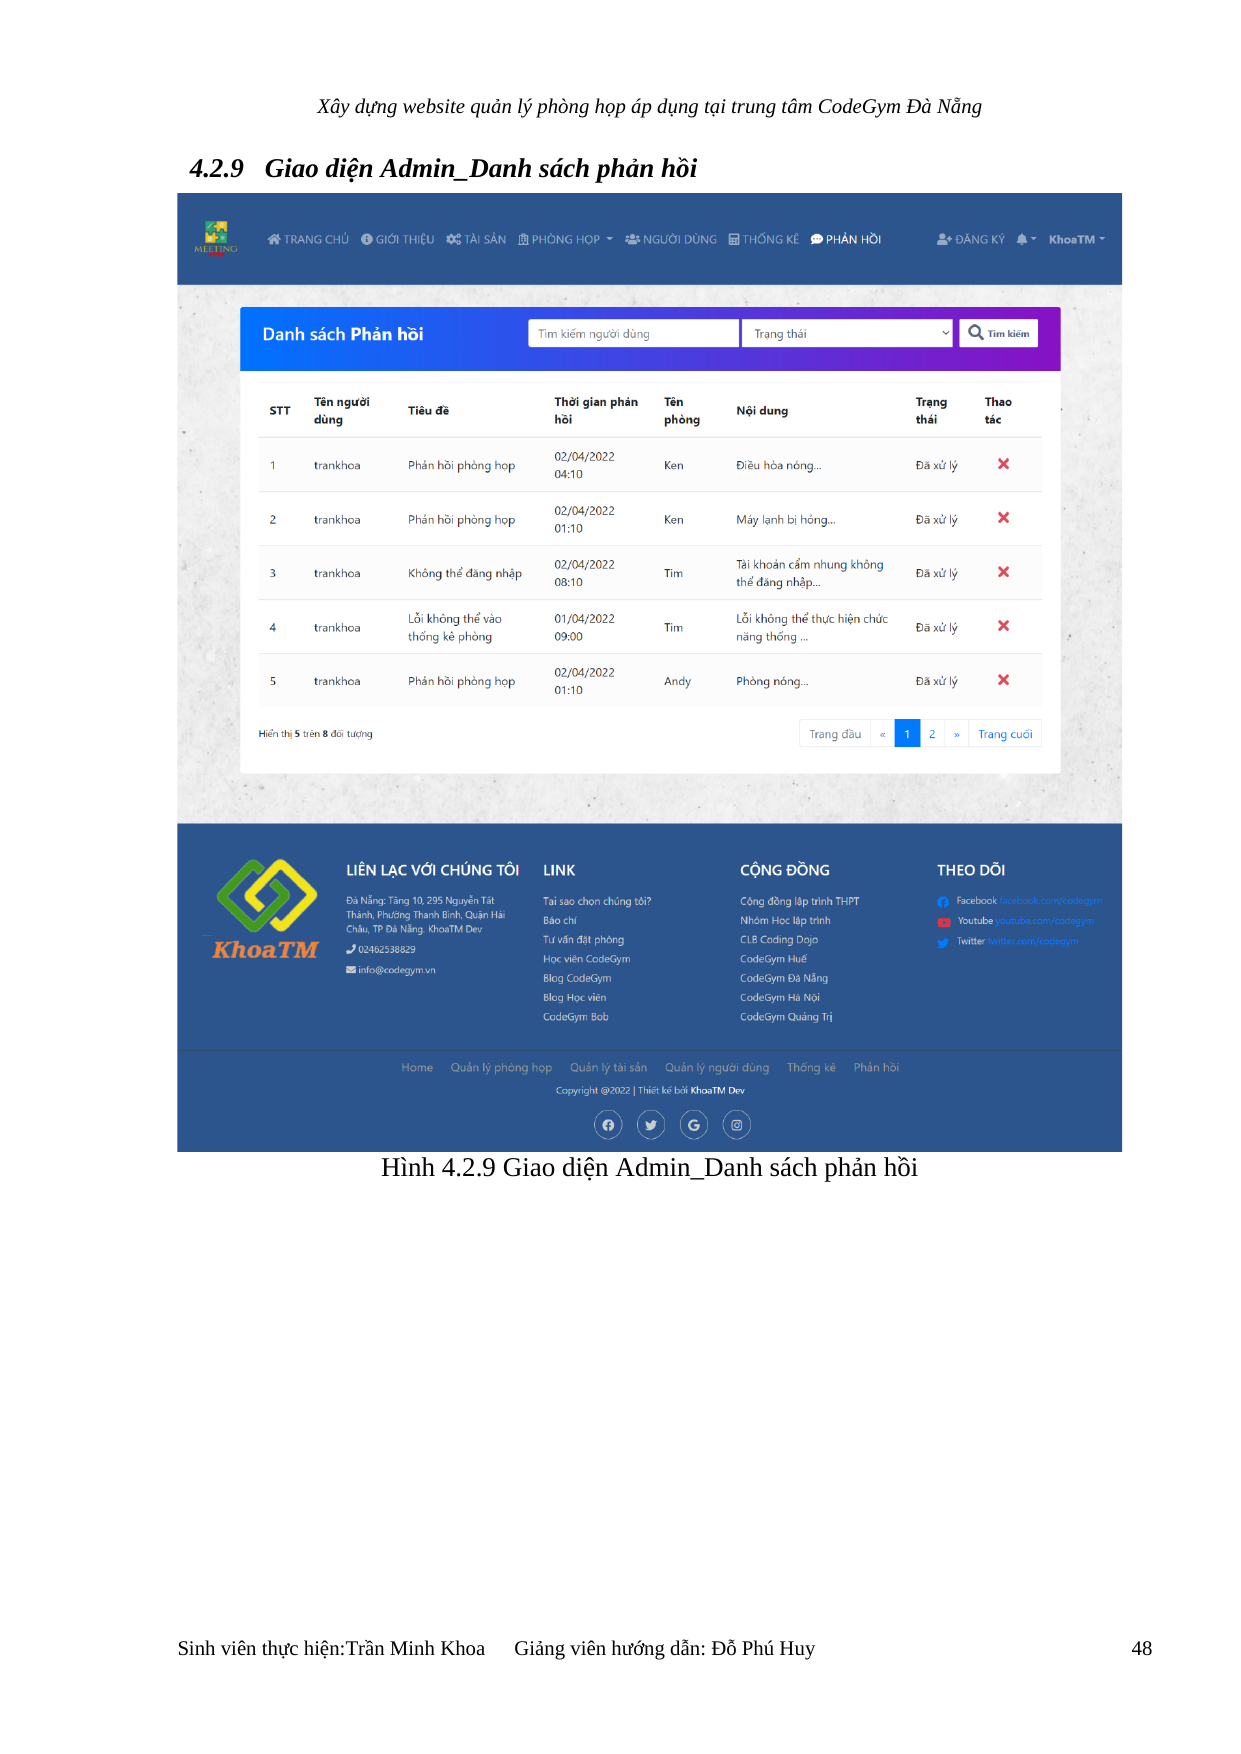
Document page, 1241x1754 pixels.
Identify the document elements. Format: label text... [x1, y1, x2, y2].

list 4.2.9 Giao diện Admin_Danh sách phản hồi [189, 153, 1122, 184]
text Hình 4.2.9 Giao diện Admin_Danh sách phản hồi [177, 1152, 1122, 1182]
picture [177, 193, 1123, 1152]
